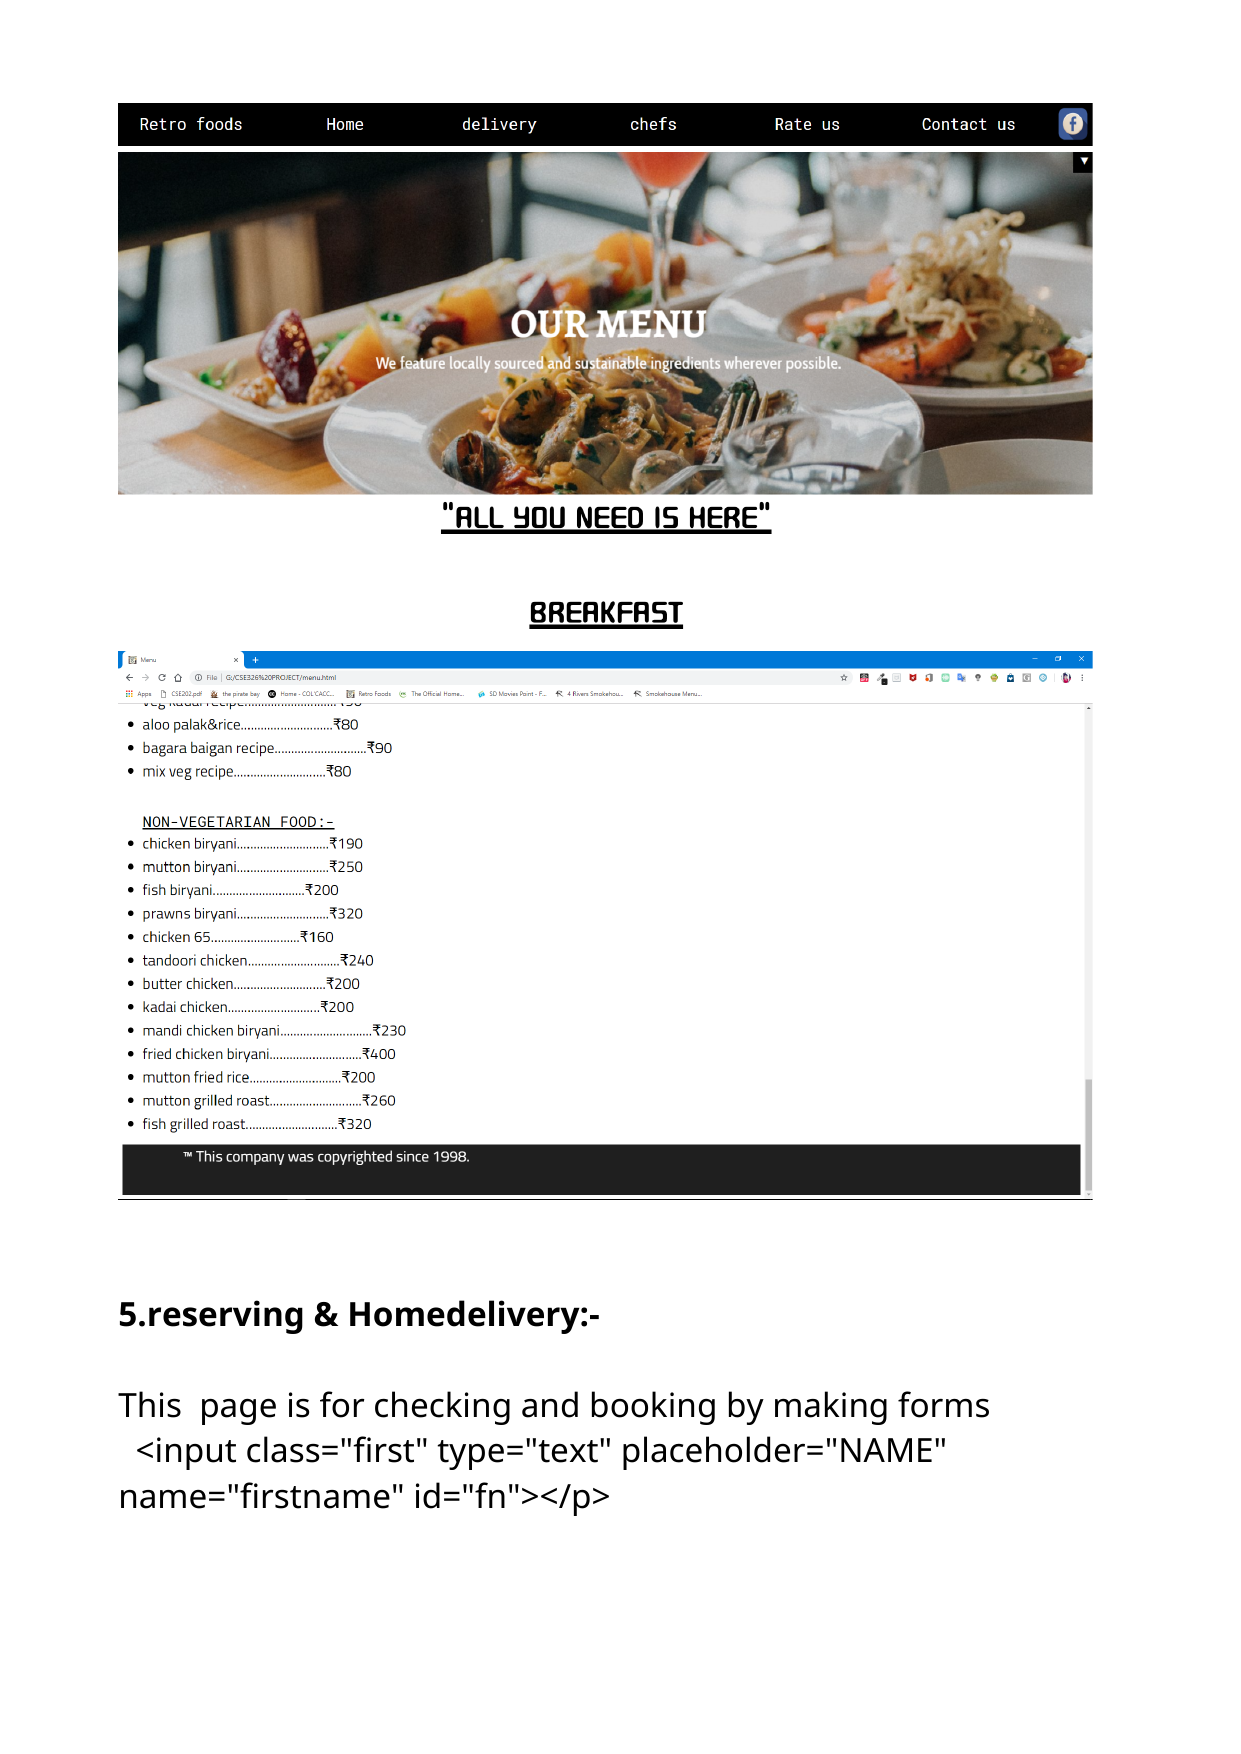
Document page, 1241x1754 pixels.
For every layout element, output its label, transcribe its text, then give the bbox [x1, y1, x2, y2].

text This page is for checking and booking by making forms [118, 1382, 1093, 1427]
text <input class="first" type="text" placeholder="NAME" name="firstname" id="fn"></p> [118, 1427, 1093, 1518]
picture [118, 103, 1093, 1200]
text 5.reserving & Homedelivery:- [118, 1291, 1093, 1336]
